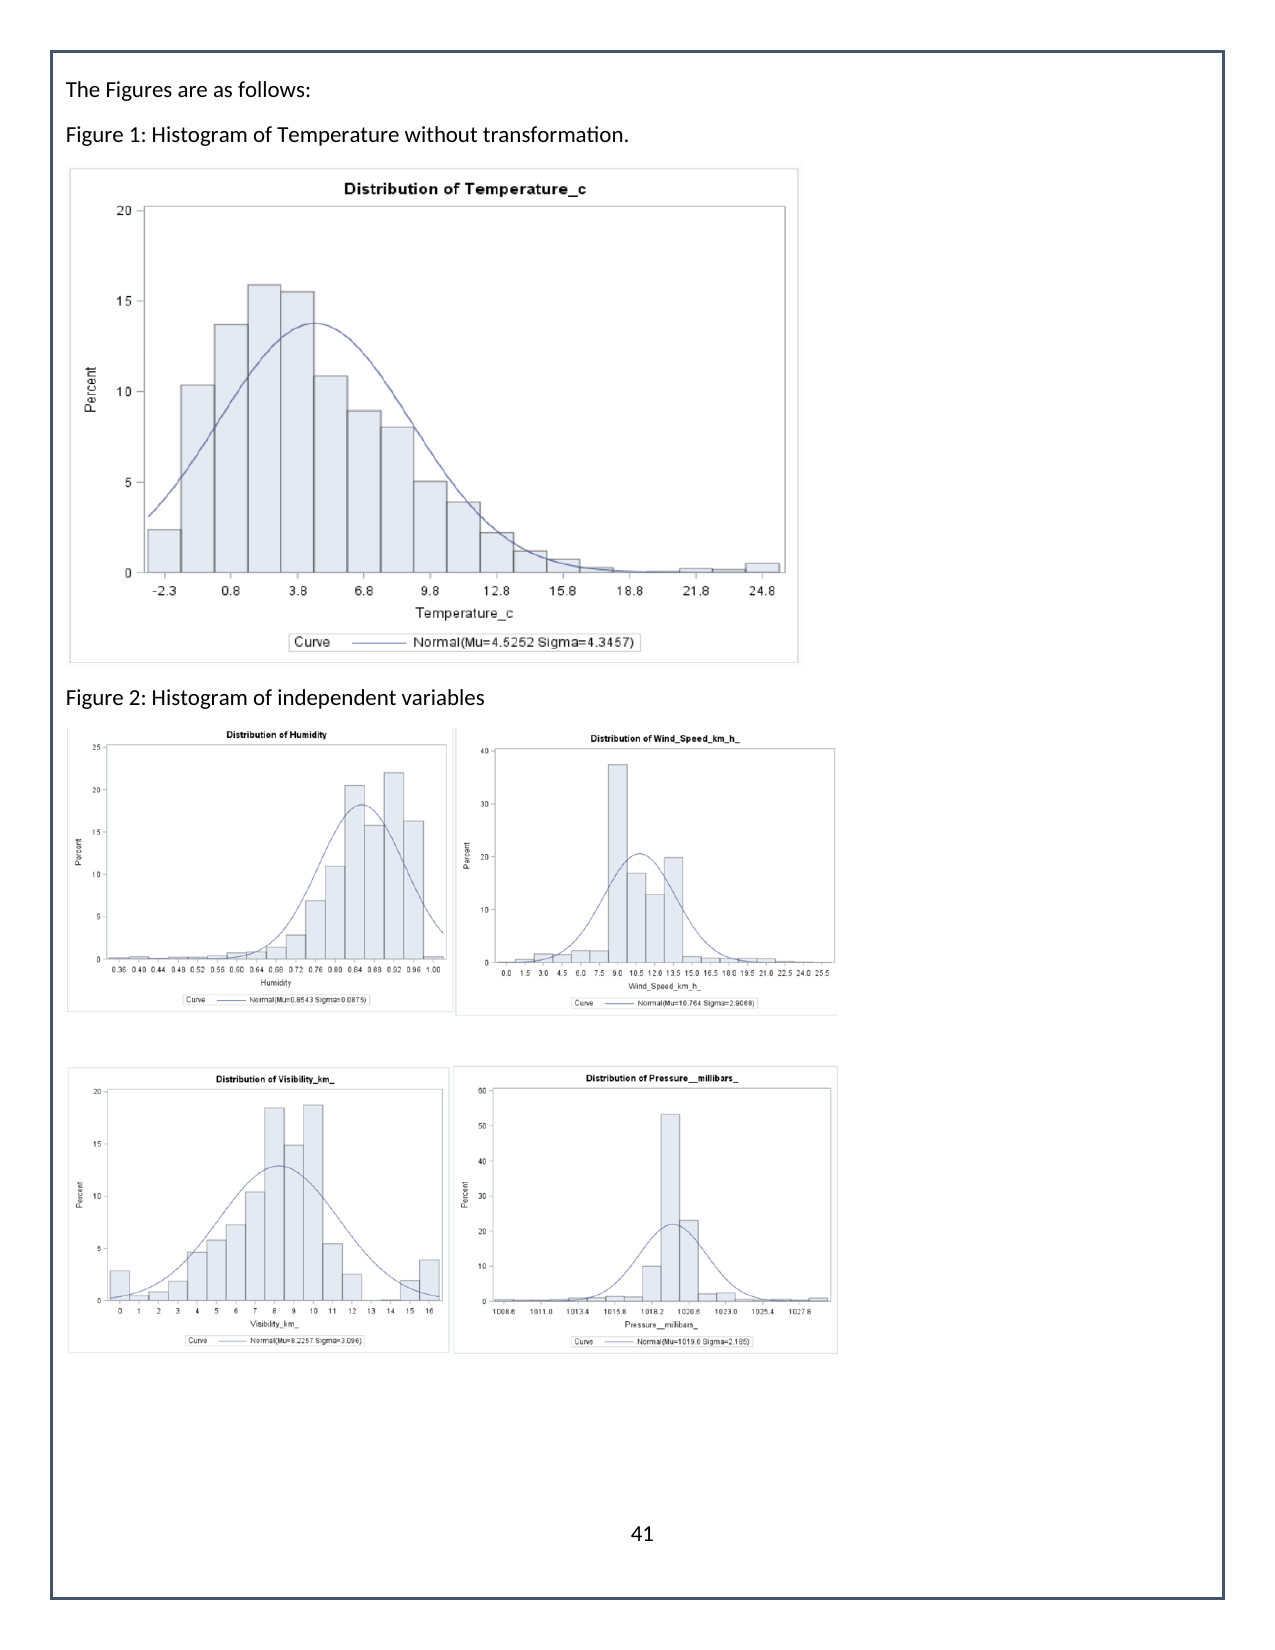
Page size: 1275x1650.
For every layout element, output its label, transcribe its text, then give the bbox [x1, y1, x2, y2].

text Figure 1: Histogram of Temperature without transformation. [66, 120, 1219, 148]
picture [65, 728, 839, 1356]
picture [65, 164, 804, 667]
text The Figures are as follows: [66, 75, 1219, 103]
text Figure 2: Histogram of independent variables [66, 683, 1219, 712]
